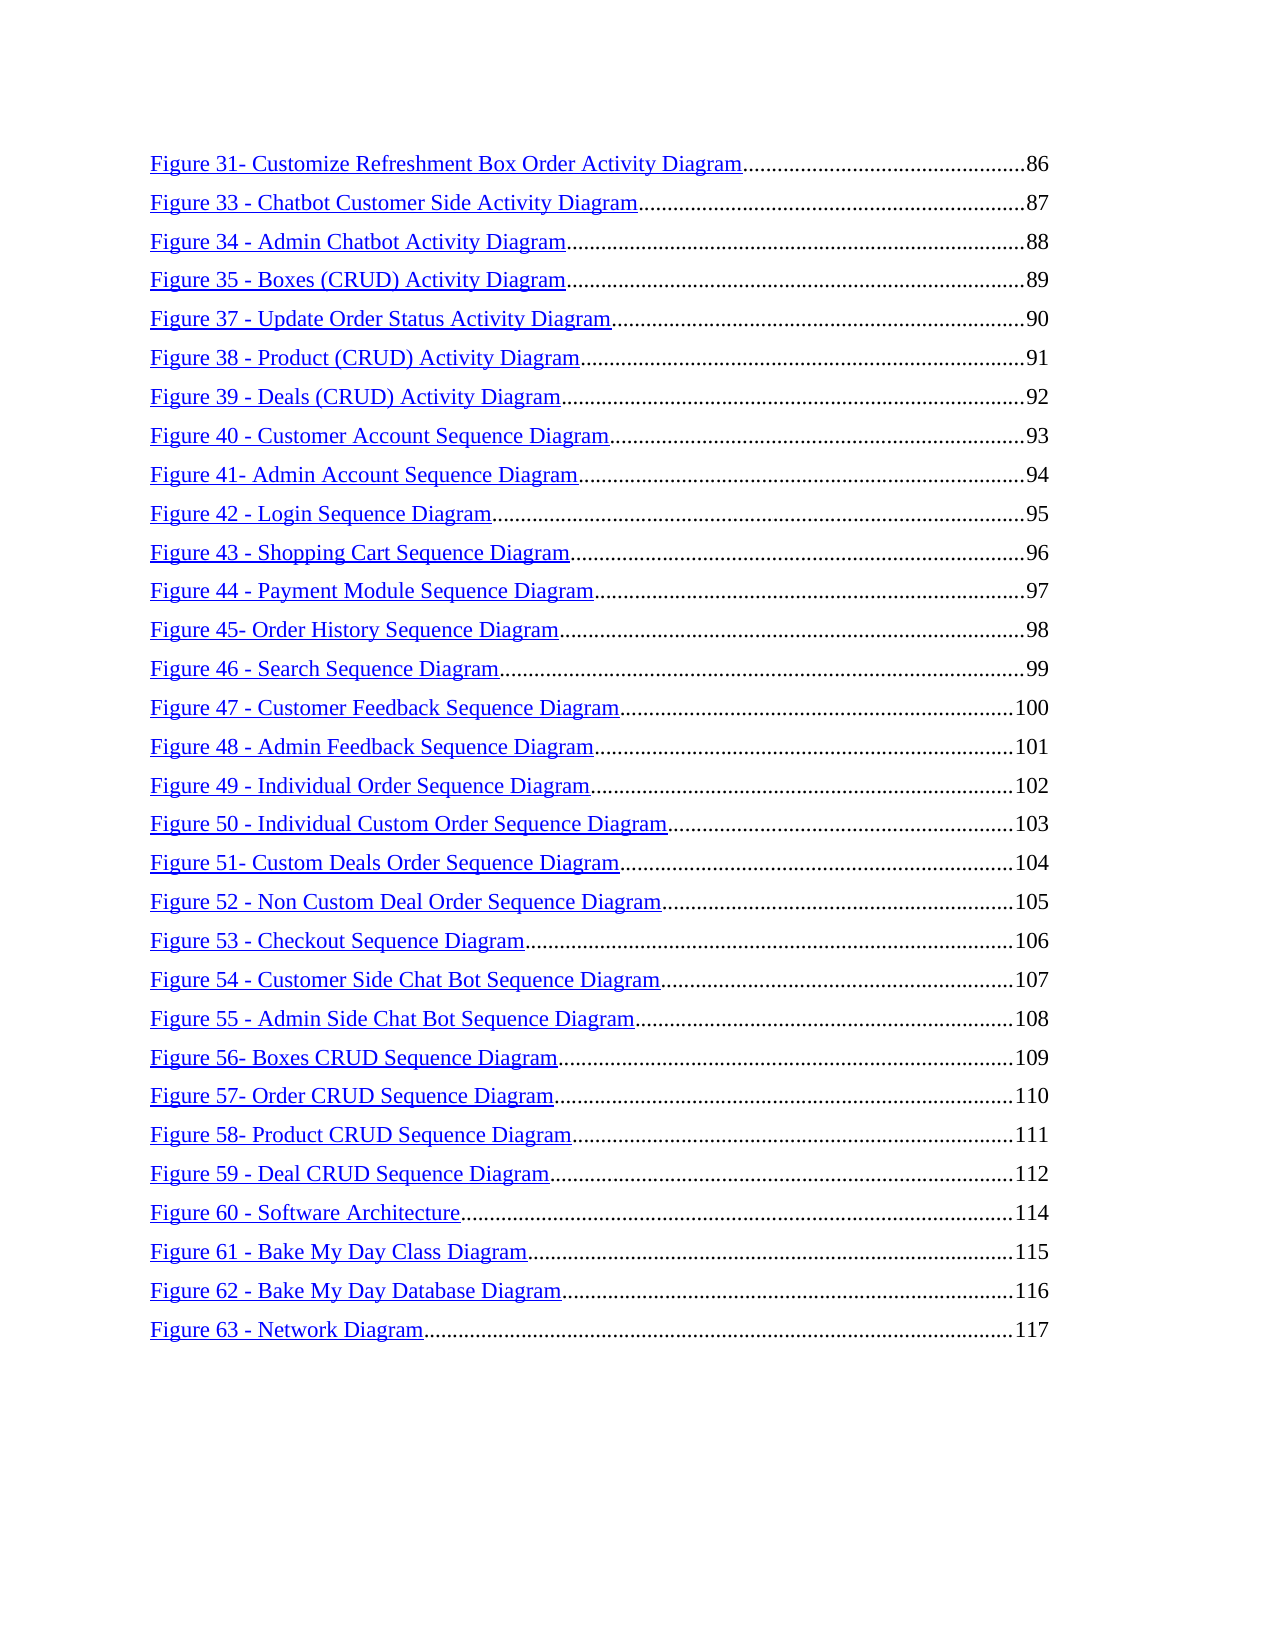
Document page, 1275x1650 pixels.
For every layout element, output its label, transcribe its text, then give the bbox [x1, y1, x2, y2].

text Figure 54 - Customer Side Chat Bot Sequence Diagram 107 [150, 966, 1125, 992]
text Figure 42 - Login Sequence Diagram 95 [150, 500, 1125, 526]
text Figure 49 - Individual Order Sequence Diagram 102 [150, 772, 1125, 798]
text Figure 41- Admin Account Sequence Diagram 94 [150, 461, 1125, 487]
text Figure 55 - Admin Side Chat Bot Sequence Diagram 108 [150, 1005, 1125, 1031]
text Figure 62 - Bake My Day Database Diagram 116 [150, 1277, 1125, 1303]
text Figure 57- Order CRUD Sequence Diagram 110 [150, 1082, 1125, 1109]
text Figure 31- Customize Refreshment Box Order Activity Diagram 86 [150, 150, 1125, 176]
text Figure 59 - Deal CRUD Sequence Diagram 112 [150, 1160, 1125, 1187]
text Figure 61 - Bake My Day Class Diagram 115 [150, 1238, 1125, 1264]
text Figure 51- Custom Deals Order Sequence Diagram 104 [150, 849, 1125, 876]
text Figure 33 - Chatbot Customer Side Activity Diagram 87 [150, 189, 1125, 215]
text Figure 53 - Checkout Sequence Diagram 106 [150, 927, 1125, 953]
text Figure 39 - Deals (CRUD) Activity Diagram 92 [150, 383, 1125, 409]
text Figure 47 - Customer Feedback Sequence Diagram 100 [150, 694, 1125, 720]
text Figure 50 - Individual Custom Order Sequence Diagram 103 [150, 811, 1125, 837]
text Figure 44 - Payment Module Sequence Diagram 97 [150, 577, 1125, 604]
text Figure 45- Order History Sequence Diagram 98 [150, 616, 1125, 643]
text Figure 37 - Update Order Status Activity Diagram 90 [150, 305, 1125, 332]
text Figure 58- Product CRUD Sequence Diagram 111 [150, 1121, 1125, 1148]
text Figure 34 - Admin Chatbot Activity Diagram 88 [150, 228, 1125, 254]
text Figure 56- Boxes CRUD Sequence Diagram 109 [150, 1044, 1125, 1070]
text Figure 35 - Boxes (CRUD) Activity Diagram 89 [150, 267, 1125, 293]
text Figure 60 - Software Architecture 114 [150, 1199, 1125, 1225]
text Figure 52 - Non Custom Deal Order Sequence Diagram 105 [150, 888, 1125, 914]
text Figure 43 - Shopping Cart Sequence Diagram 96 [150, 538, 1125, 565]
text Figure 46 - Search Sequence Diagram 99 [150, 655, 1125, 681]
text Figure 40 - Customer Account Sequence Diagram 93 [150, 422, 1125, 448]
text Figure 38 - Product (CRUD) Activity Diagram 91 [150, 344, 1125, 371]
text Figure 63 - Network Diagram 117 [150, 1316, 1125, 1342]
text Figure 48 - Admin Feedback Sequence Diagram 101 [150, 733, 1125, 759]
